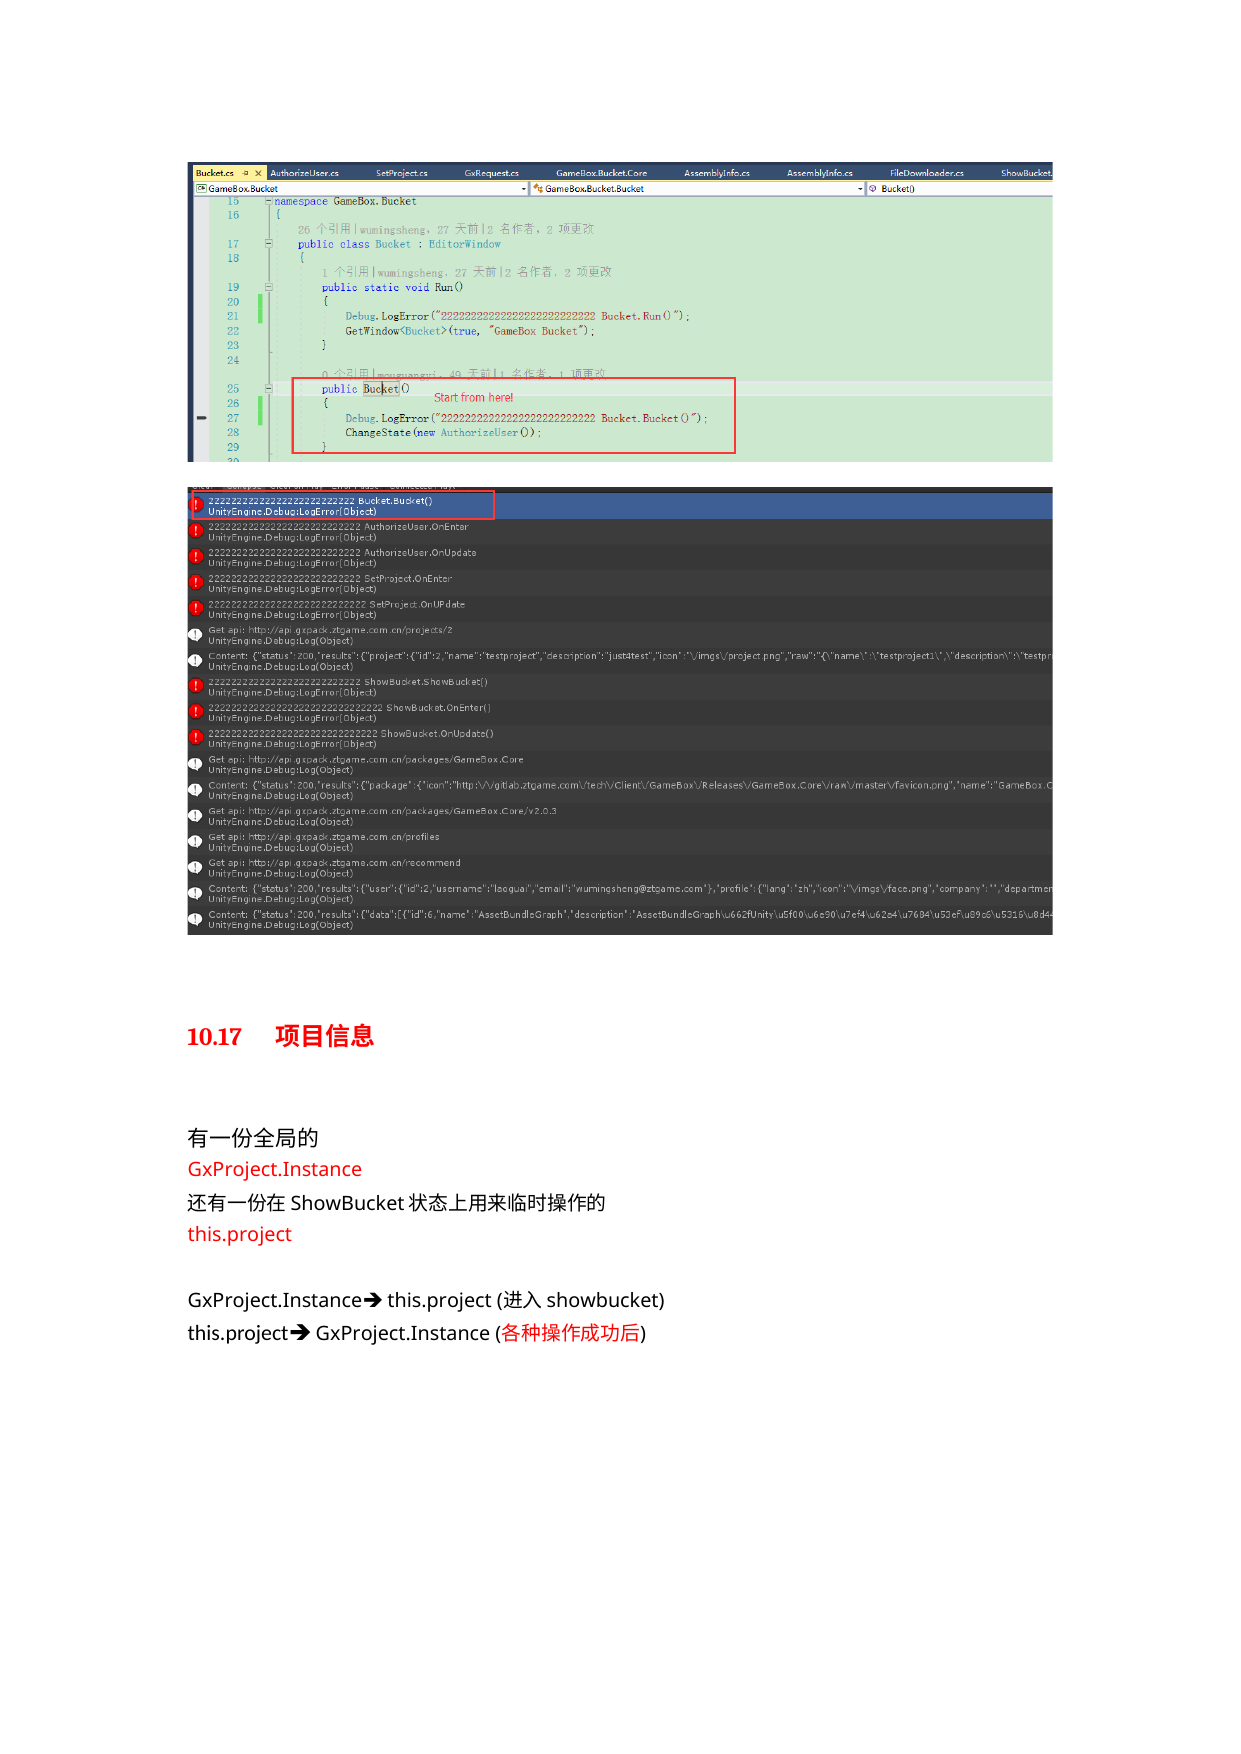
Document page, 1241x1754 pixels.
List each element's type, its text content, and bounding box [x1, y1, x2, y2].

text this.project GxProject.Instance (各种操作成功后) [187, 1315, 1053, 1348]
text this.project [187, 1218, 1053, 1250]
text 有一份全局的 [187, 1120, 1053, 1153]
picture [187, 487, 1053, 935]
text GxProject.Instance [187, 1153, 1053, 1185]
subtitle 项目信息 [187, 1002, 1053, 1067]
text 还有一份在ShowBucket状态上用来临时操作的 [187, 1185, 1053, 1218]
picture [187, 162, 1053, 462]
text GxProject.Instance this.project (进入showbucket) [187, 1283, 1053, 1315]
